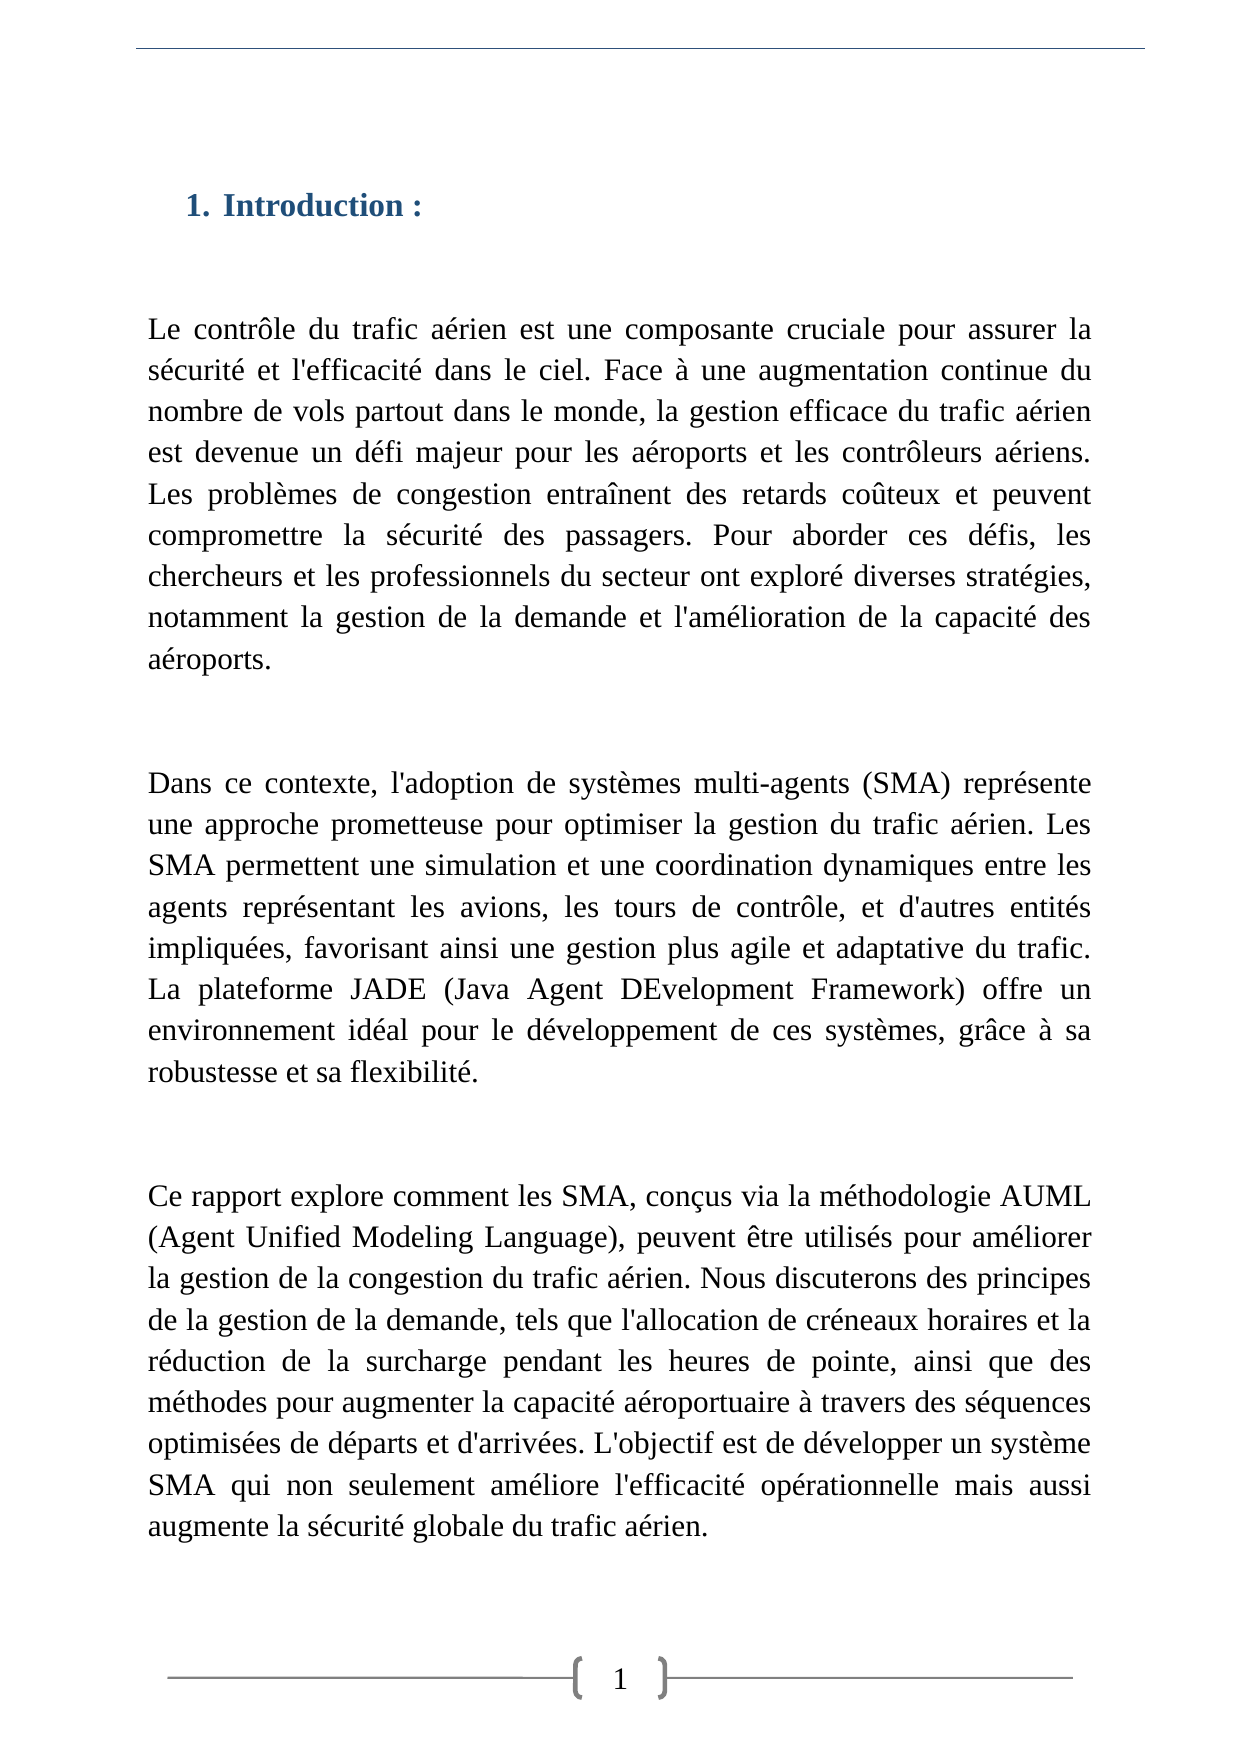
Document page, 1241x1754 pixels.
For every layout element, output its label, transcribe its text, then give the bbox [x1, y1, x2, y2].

text Ce rapport explore comment les SMA, conçus via la méthodologie AUML (Agent Unified Modeling Language), peuvent être utilisés pour améliorer la gestion de la congestion du trafic aérien. Nous discuterons des principes de la gestion de la demande, tels que l'allocation de créneaux horaires et la réduction de la surcharge pendant les heures de pointe, ainsi que des méthodes pour augmenter la capacité aéroportuaire à travers des séquences optimisées de départs et d'arrivées. L'objectif est de développer un système SMA qui non seulement améliore l'efficacité opérationnelle mais aussi augmente la sécurité globale du trafic aérien. [148, 1177, 1093, 1543]
subtitle Introduction : [185, 185, 1093, 223]
text Le contrôle du trafic aérien est une composante cruciale pour assurer la sécurité et l'efficacité dans le ciel. Face à une augmentation continue du nombre de vols partout dans le monde, la gestion efficace du trafic aérien est devenue un défi majeur pour les aéroports et les contrôleurs aériens. Les problèmes de congestion entraînent des retards coûteux et peuvent compromettre la sécurité des passagers. Pour aborder ces défis, les chercheurs et les professionnels du secteur ont exploré diverses stratégies, notamment la gestion de la demande et l'amélioration de la capacité des aéroports. [148, 310, 1093, 676]
text Dans ce contexte, l'adoption de systèmes multi-agents (SMA) représente une approche prometteuse pour optimiser la gestion du trafic aérien. Les SMA permettent une simulation et une coordination dynamiques entre les agents représentant les avions, les tours de contrôle, et d'autres entités impliquées, favorisant ainsi une gestion plus agile et adaptative du trafic. La plateforme JADE (Java Agent DEvelopment Framework) offre un environnement idéal pour le développement de ces systèmes, grâce à sa robustesse et sa flexibilité. [148, 764, 1093, 1089]
